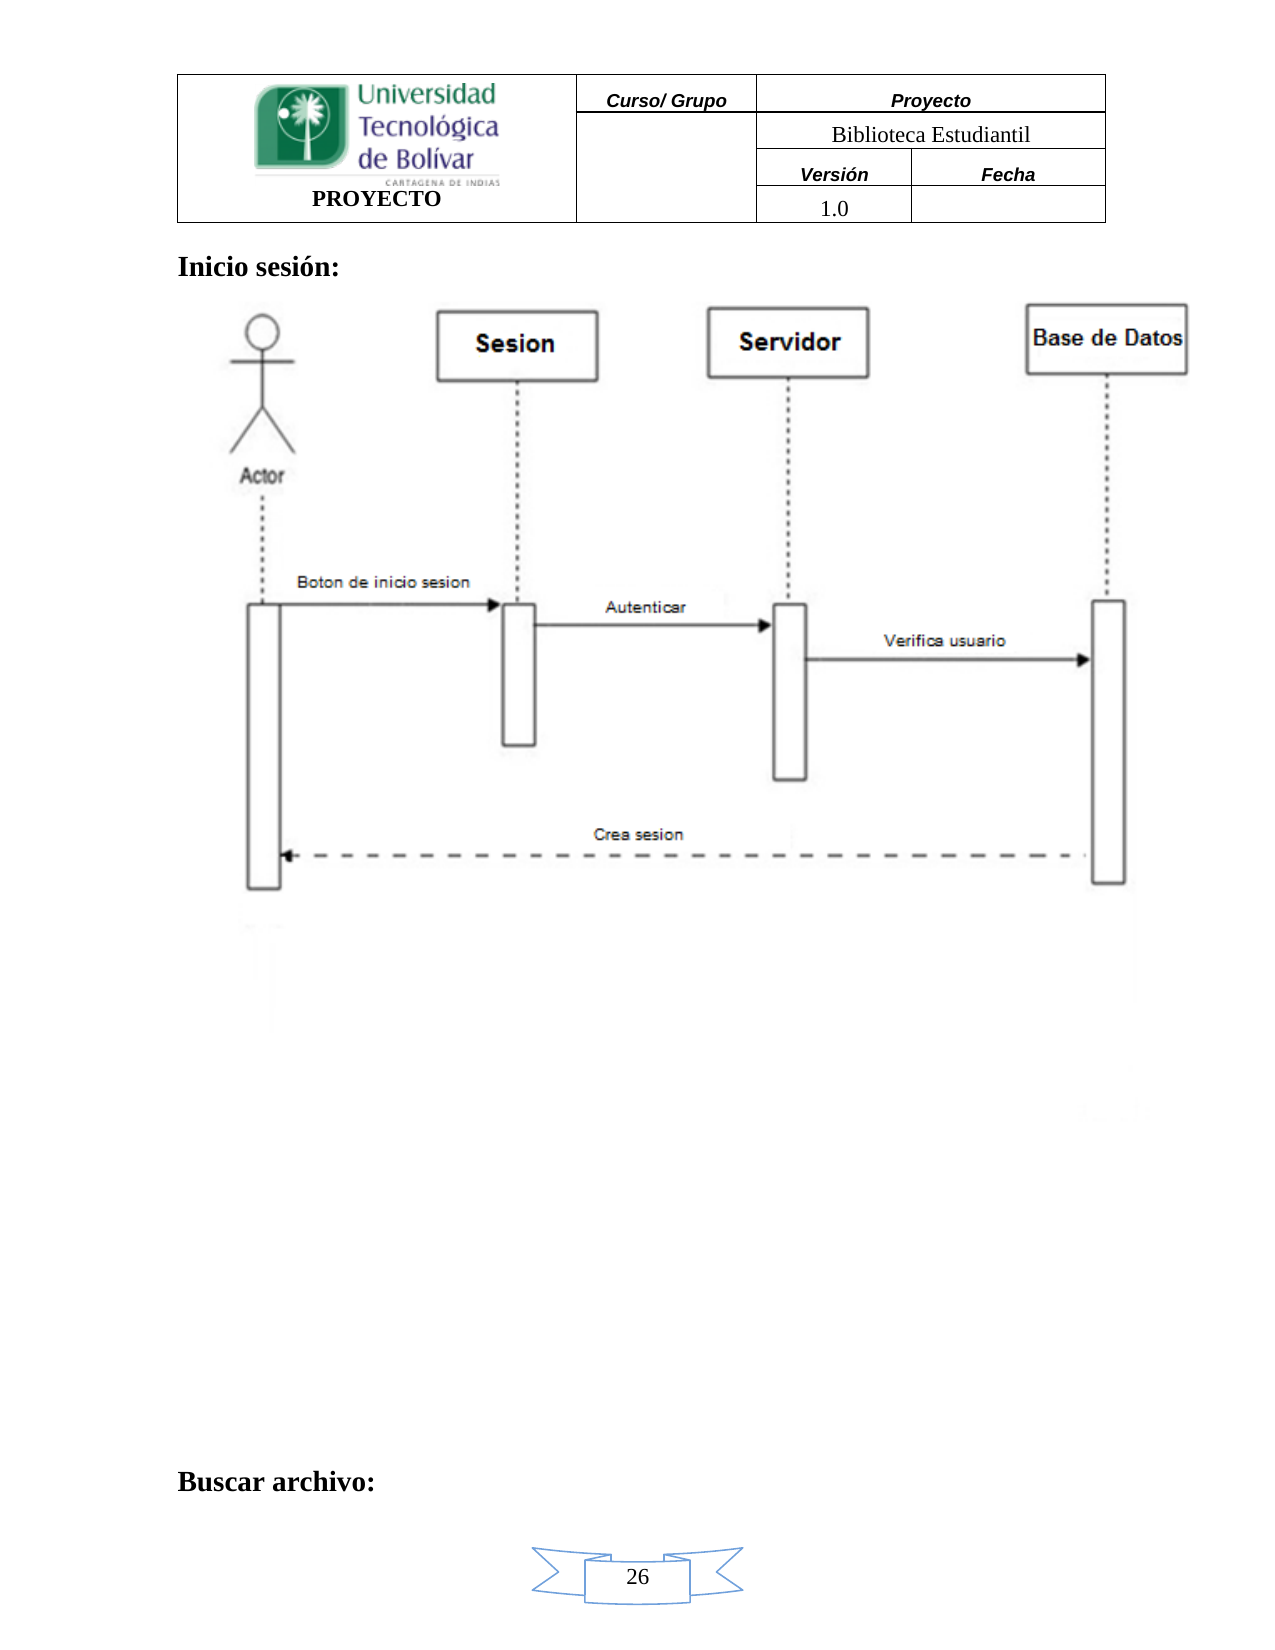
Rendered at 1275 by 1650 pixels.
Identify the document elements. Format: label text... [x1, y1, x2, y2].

text Inicio sesión: [177, 249, 1098, 283]
picture [177, 299, 1193, 1193]
picture [254, 83, 500, 186]
text Buscar archivo: [177, 1464, 1098, 1498]
